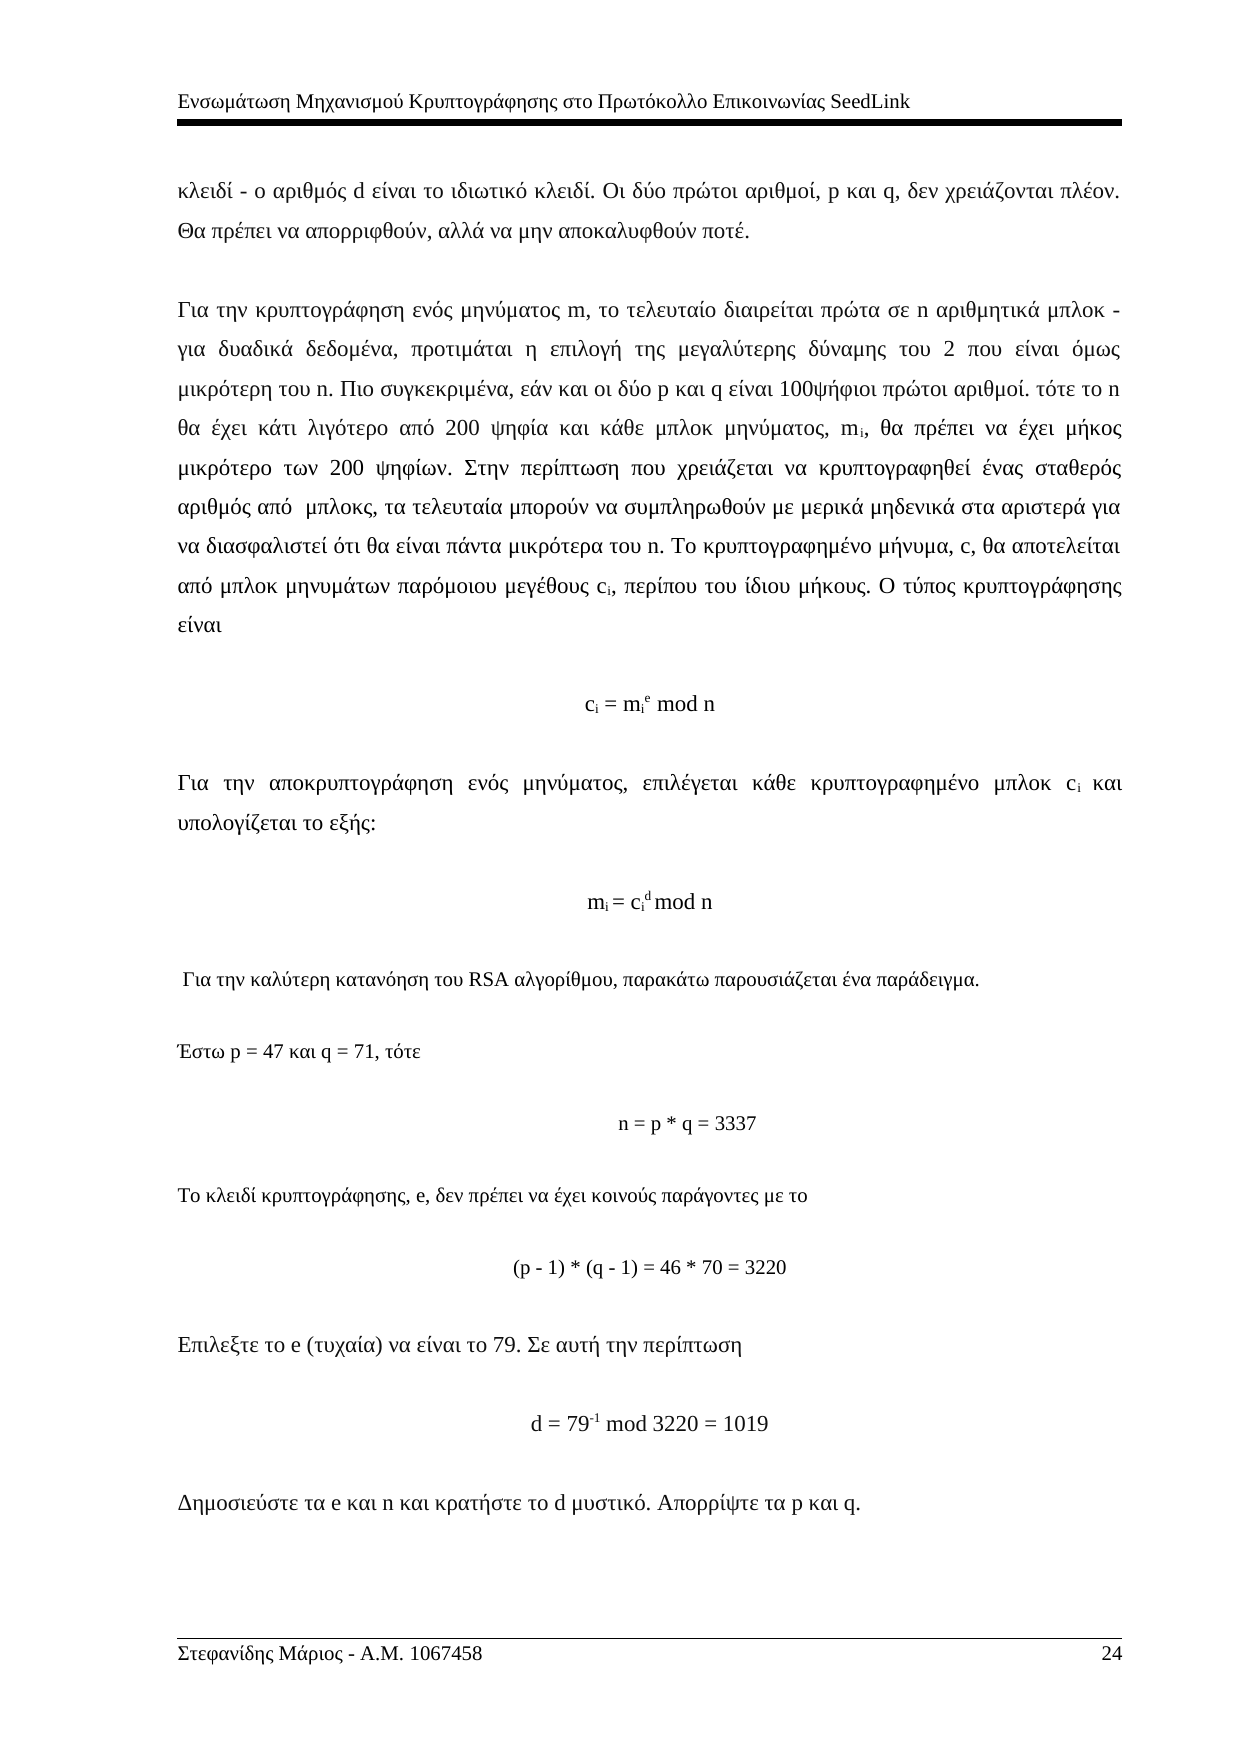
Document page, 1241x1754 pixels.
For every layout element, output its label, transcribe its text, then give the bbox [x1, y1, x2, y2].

text Επιλεξτε το e (τυχαία) να είναι το 79. Σε αυτή την περίπτωση [177, 1331, 1122, 1357]
text d = 79-1 mod 3220 = 1019 [177, 1409, 1122, 1436]
text Για την κρυπτογράφηση ενός μηνύματος m, το τελευταίο διαιρείται πρώτα σε n αριθμητικά μπλοκ - για δυαδικά δεδομένα, προτιμάται η επιλογή της μεγαλύτερης δύναμης του 2 που είναι όμως μικρότερη του n. Πιο συγκεκριμένα, εάν και οι δύο p και q είναι 100ψήφιοι πρώτοι αριθμοί. τότε το n θα έχει κάτι λιγότερο από 200 ψηφία και κάθε μπλοκ μηνύματος, mi, θα πρέπει να έχει μήκος μικρότερο των 200 ψηφίων. Στην περίπτωση που χρειάζεται να κρυπτογραφηθεί ένας σταθερός αριθμός από μπλοκς, τα τελευταία μπορούν να συμπληρωθούν με μερικά μηδενικά στα αριστερά για να διασφαλιστεί ότι θα είναι πάντα μικρότερα του n. Το κρυπτογραφημένο μήνυμα, c, θα αποτελείται από μπλοκ μηνυμάτων παρόμοιου μεγέθους ci, περίπου του ίδιου μήκους. Ο τύπος κρυπτογράφησης είναι [177, 296, 1122, 638]
text (p - 1) * (q - 1) = 46 * 70 = 3220 [177, 1255, 1122, 1279]
text Έστω p = 47 και q = 71, τότε [177, 1039, 1122, 1063]
text κλειδί - ο αριθμός d είναι το ιδιωτικό κλειδί. Οι δύο πρώτοι αριθμοί, p και q, δεν χρειάζονται πλέον. Θα πρέπει να απορριφθούν, αλλά να μην αποκαλυφθούν ποτέ. [177, 177, 1122, 243]
text Δημοσιεύστε τα e και n και κρατήστε το d μυστικό. Απορρίψτε τα p και q. [177, 1488, 1122, 1515]
text ci = mie mod n [177, 690, 1122, 717]
text Για την καλύτερη κατανόηση του RSA αλγορίθμου, παρακάτω παρουσιάζεται ένα παράδειγμα. [177, 967, 1122, 991]
text mi = cid mod n [177, 888, 1122, 914]
text Το κλειδί κρυπτογράφησης, e, δεν πρέπει να έχει κοινούς παράγοντες με το [177, 1183, 1122, 1207]
text Για την αποκρυπτογράφηση ενός μηνύματος, επιλέγεται κάθε κρυπτογραφημένο μπλοκ ci και υπολογίζεται το εξής: [177, 769, 1122, 835]
text n = p * q = 3337 [177, 1111, 1122, 1135]
